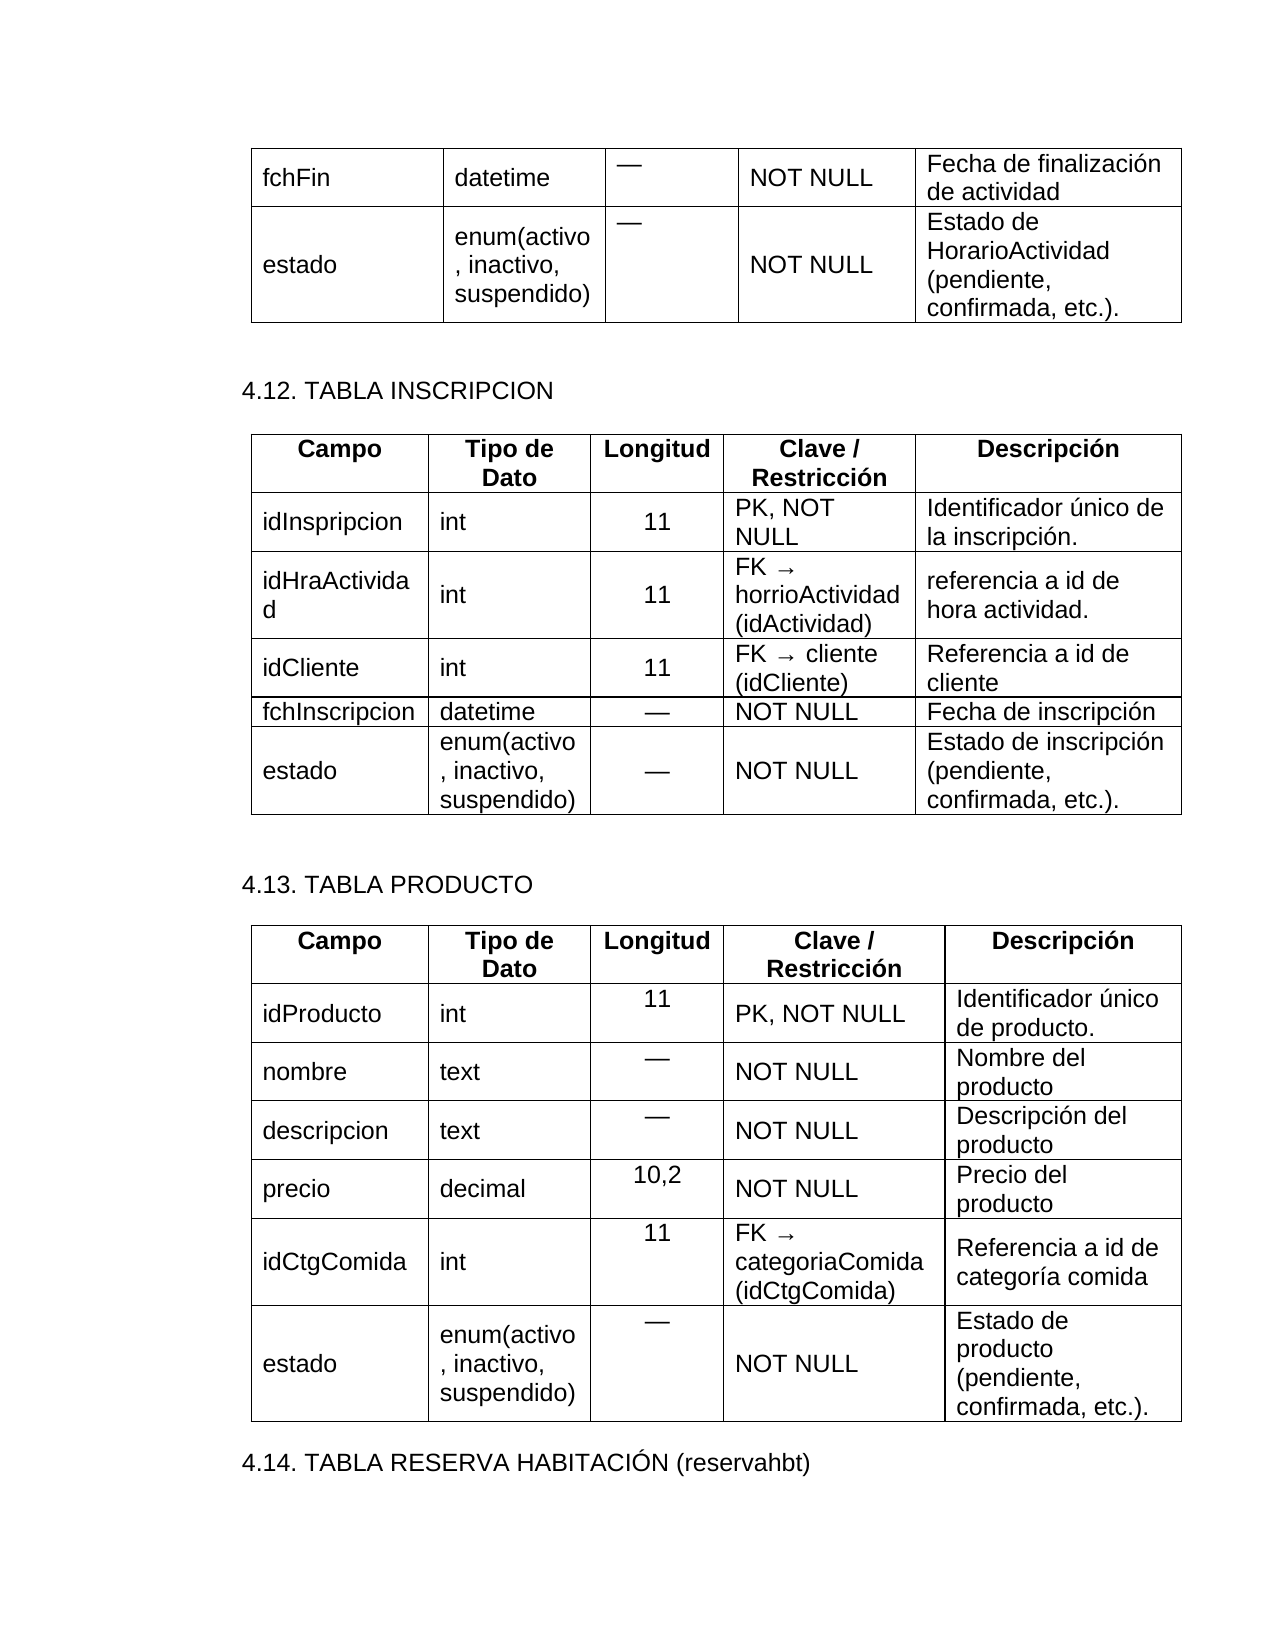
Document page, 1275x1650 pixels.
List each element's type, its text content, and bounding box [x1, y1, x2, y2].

table_cell precio [252, 1160, 428, 1217]
table_cell idCliente [252, 639, 428, 696]
table_cell FK → categoriaComida (idCtgComida) [724, 1219, 944, 1305]
table_cell estado [252, 207, 443, 322]
table_header Campo [252, 926, 428, 983]
table_cell NOT NULL [724, 698, 915, 726]
table_cell Nombre del producto [946, 1043, 1181, 1100]
table_cell — [591, 1101, 723, 1159]
table_cell int [429, 552, 590, 638]
table_cell NOT NULL [739, 207, 915, 322]
table_cell NOT NULL [724, 1101, 944, 1159]
table_cell enum(activo, inactivo, suspendido) [429, 1306, 590, 1421]
table_cell referencia a id de hora actividad. [916, 552, 1181, 638]
table_cell NOT NULL [724, 1306, 944, 1421]
table_cell 11 [591, 552, 723, 638]
table_cell 11 [591, 984, 723, 1042]
text 4.13. TABLA PRODUCTO [177, 869, 1098, 898]
table_cell Descripción del producto [946, 1101, 1181, 1159]
text 4.14. TABLA RESERVA HABITACIÓN (reservahbt) [177, 1448, 1098, 1477]
table_header Clave / Restricción [724, 926, 944, 983]
table_cell NOT NULL [724, 1043, 944, 1100]
table_cell text [429, 1043, 590, 1100]
table_cell estado [252, 727, 428, 813]
table_header Tipo de Dato [429, 926, 590, 983]
table_header Tipo de Dato [429, 435, 590, 492]
table_cell nombre [252, 1043, 428, 1100]
table_cell — [591, 1306, 723, 1421]
text 4.12. TABLA INSCRIPCION [177, 376, 1098, 405]
table_cell NOT NULL [724, 1160, 944, 1217]
table_cell Fecha de finalización de actividad [916, 149, 1181, 206]
table_cell FK → horrioActividad (idActividad) [724, 552, 915, 638]
table_cell enum(activo, inactivo, suspendido) [429, 727, 590, 813]
table_cell Fecha de inscripción [916, 698, 1181, 726]
table_cell idInspripcion [252, 493, 428, 551]
table_cell datetime [444, 149, 605, 206]
table_cell PK, NOT NULL [724, 984, 944, 1042]
table_cell int [429, 1219, 590, 1305]
table_cell 10,2 [591, 1160, 723, 1217]
table_cell — [591, 1043, 723, 1100]
table_cell — [591, 698, 723, 726]
table_cell 11 [591, 1219, 723, 1305]
table_cell PK, NOT NULL [724, 493, 915, 551]
table_cell Estado de producto (pendiente, confirmada, etc.). [946, 1306, 1181, 1421]
table_cell fchFin [252, 149, 443, 206]
table_cell 11 [591, 493, 723, 551]
table_cell Estado de HorarioActividad (pendiente, confirmada, etc.). [916, 207, 1181, 322]
table_cell idCtgComida [252, 1219, 428, 1305]
table_cell Referencia a id de cliente [916, 639, 1181, 696]
table_cell text [429, 1101, 590, 1159]
table_cell Precio del producto [946, 1160, 1181, 1217]
table_cell — [606, 149, 738, 206]
table_cell Estado de inscripción (pendiente, confirmada, etc.). [916, 727, 1181, 813]
table_cell idHraActividad [252, 552, 428, 638]
table_header Clave / Restricción [724, 435, 915, 492]
table_cell FK → cliente (idCliente) [724, 639, 915, 696]
table_cell int [429, 493, 590, 551]
table_cell NOT NULL [724, 727, 915, 813]
table_header Descripción [946, 926, 1181, 983]
table_header Longitud [591, 926, 723, 983]
table_cell — [606, 207, 738, 322]
table_cell 11 [591, 639, 723, 696]
table_cell Identificador único de producto. [946, 984, 1181, 1042]
table_cell descripcion [252, 1101, 428, 1159]
table_header Campo [252, 435, 428, 492]
table_header Longitud [591, 435, 723, 492]
table_cell Identificador único de la inscripción. [916, 493, 1181, 551]
table_cell datetime [429, 698, 590, 726]
table_cell NOT NULL [739, 149, 915, 206]
table_cell int [429, 984, 590, 1042]
table_cell estado [252, 1306, 428, 1421]
table_cell idProducto [252, 984, 428, 1042]
table_header Descripción [916, 435, 1181, 492]
table_cell Referencia a id de categoría comida [946, 1219, 1181, 1305]
table_cell enum(activo, inactivo, suspendido) [444, 207, 605, 322]
table_cell — [591, 727, 723, 813]
table_cell fchInscripcion [252, 698, 428, 726]
table_cell int [429, 639, 590, 696]
table_cell decimal [429, 1160, 590, 1217]
